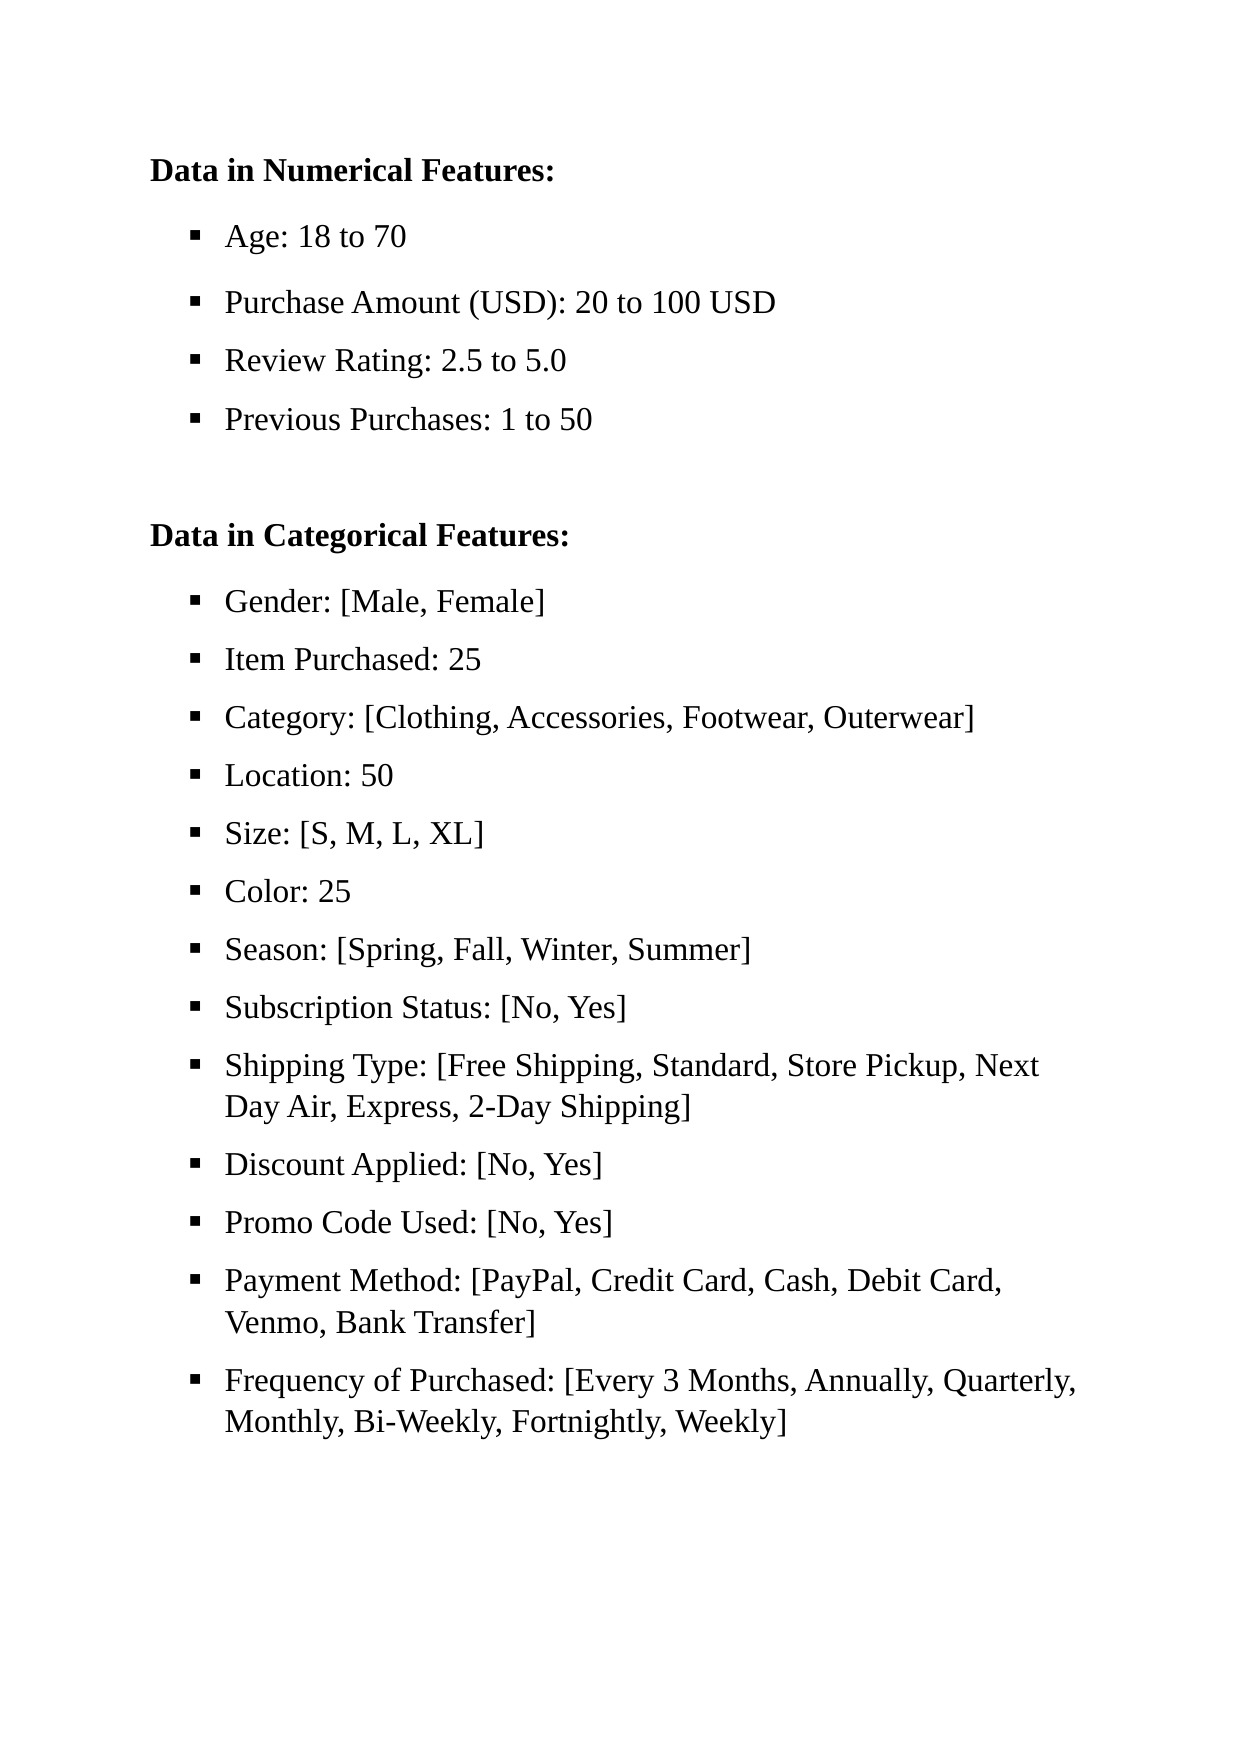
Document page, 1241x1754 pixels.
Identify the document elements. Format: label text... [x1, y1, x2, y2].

list Location: 50 [187, 755, 1090, 793]
list Size: [S, M, L, XL] [187, 813, 1090, 852]
text Data in Categorical Features: [150, 515, 1090, 553]
list Review Rating: 2.5 to 5.0 [187, 341, 1090, 379]
list Age: 18 to 70 [187, 216, 1090, 255]
list Discount Applied: [No, Yes] [187, 1145, 1090, 1183]
list Color: 25 [187, 871, 1090, 909]
list Frequency of Purchased: [Every 3 Months, Annually, Quarterly, Monthly, Bi-Weekly, Fortnightly, Weekly] [187, 1360, 1090, 1440]
list Purchase Amount (USD): 20 to 100 USD [187, 283, 1090, 321]
list Season: [Spring, Fall, Winter, Summer] [187, 929, 1090, 968]
list Subscription Status: [No, Yes] [187, 987, 1090, 1026]
list Gender: [Male, Female] [187, 581, 1090, 619]
list Category: [Clothing, Accessories, Footwear, Outerwear] [187, 697, 1090, 736]
list Item Purchased: 25 [187, 639, 1090, 677]
text Data in Numerical Features: [150, 150, 1090, 188]
list Shipping Type: [Free Shipping, Standard, Store Pickup, Next Day Air, Express, 2-Day Shipping] [187, 1045, 1090, 1125]
list Previous Purchases: 1 to 50 [187, 399, 1090, 437]
list Promo Code Used: [No, Yes] [187, 1203, 1090, 1241]
list Payment Method: [PayPal, Credit Card, Cash, Debit Card, Venmo, Bank Transfer] [187, 1261, 1090, 1340]
